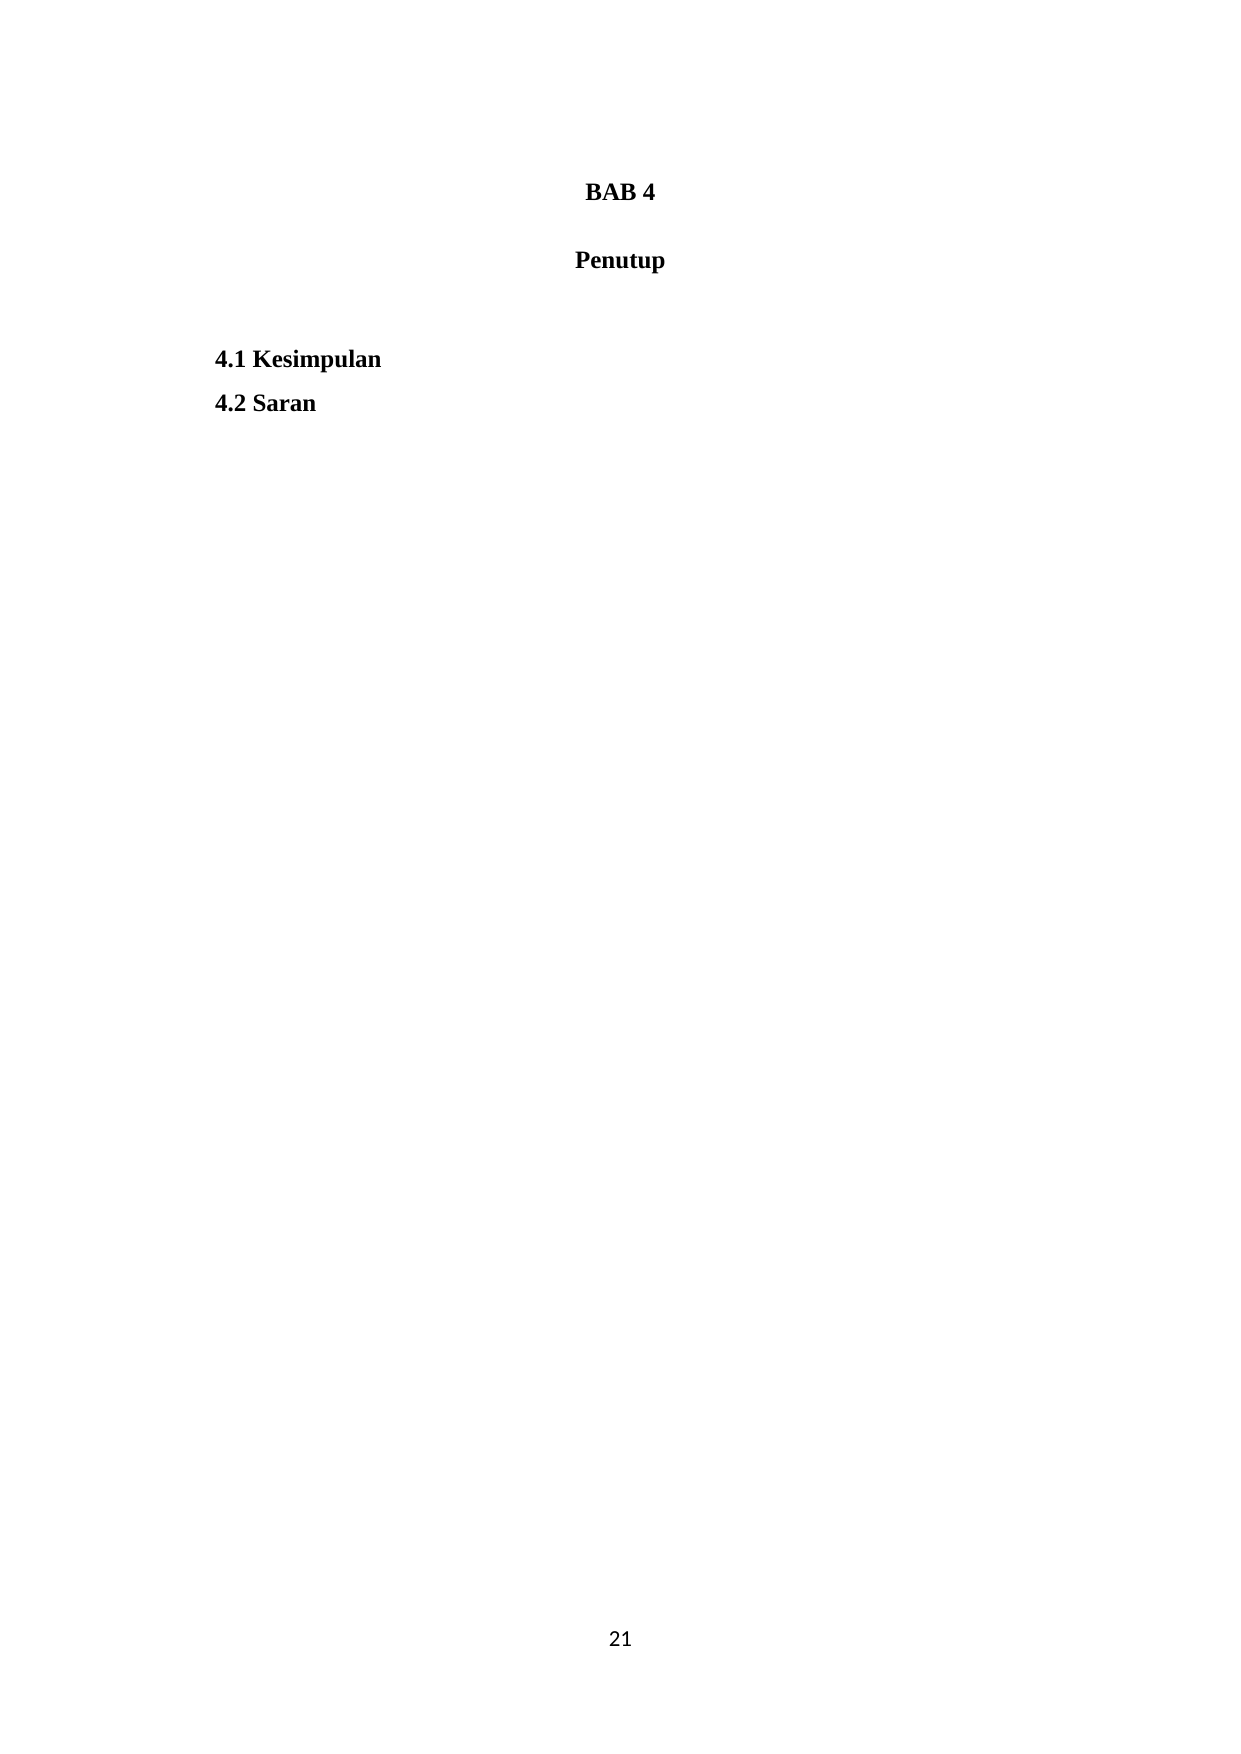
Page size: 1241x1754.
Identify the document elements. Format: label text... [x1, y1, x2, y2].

subtitle Penutup [177, 245, 1063, 274]
subtitle Saran [215, 388, 1063, 416]
subtitle Kesimpulan [215, 344, 1063, 373]
subtitle BAB 4 [177, 177, 1063, 206]
